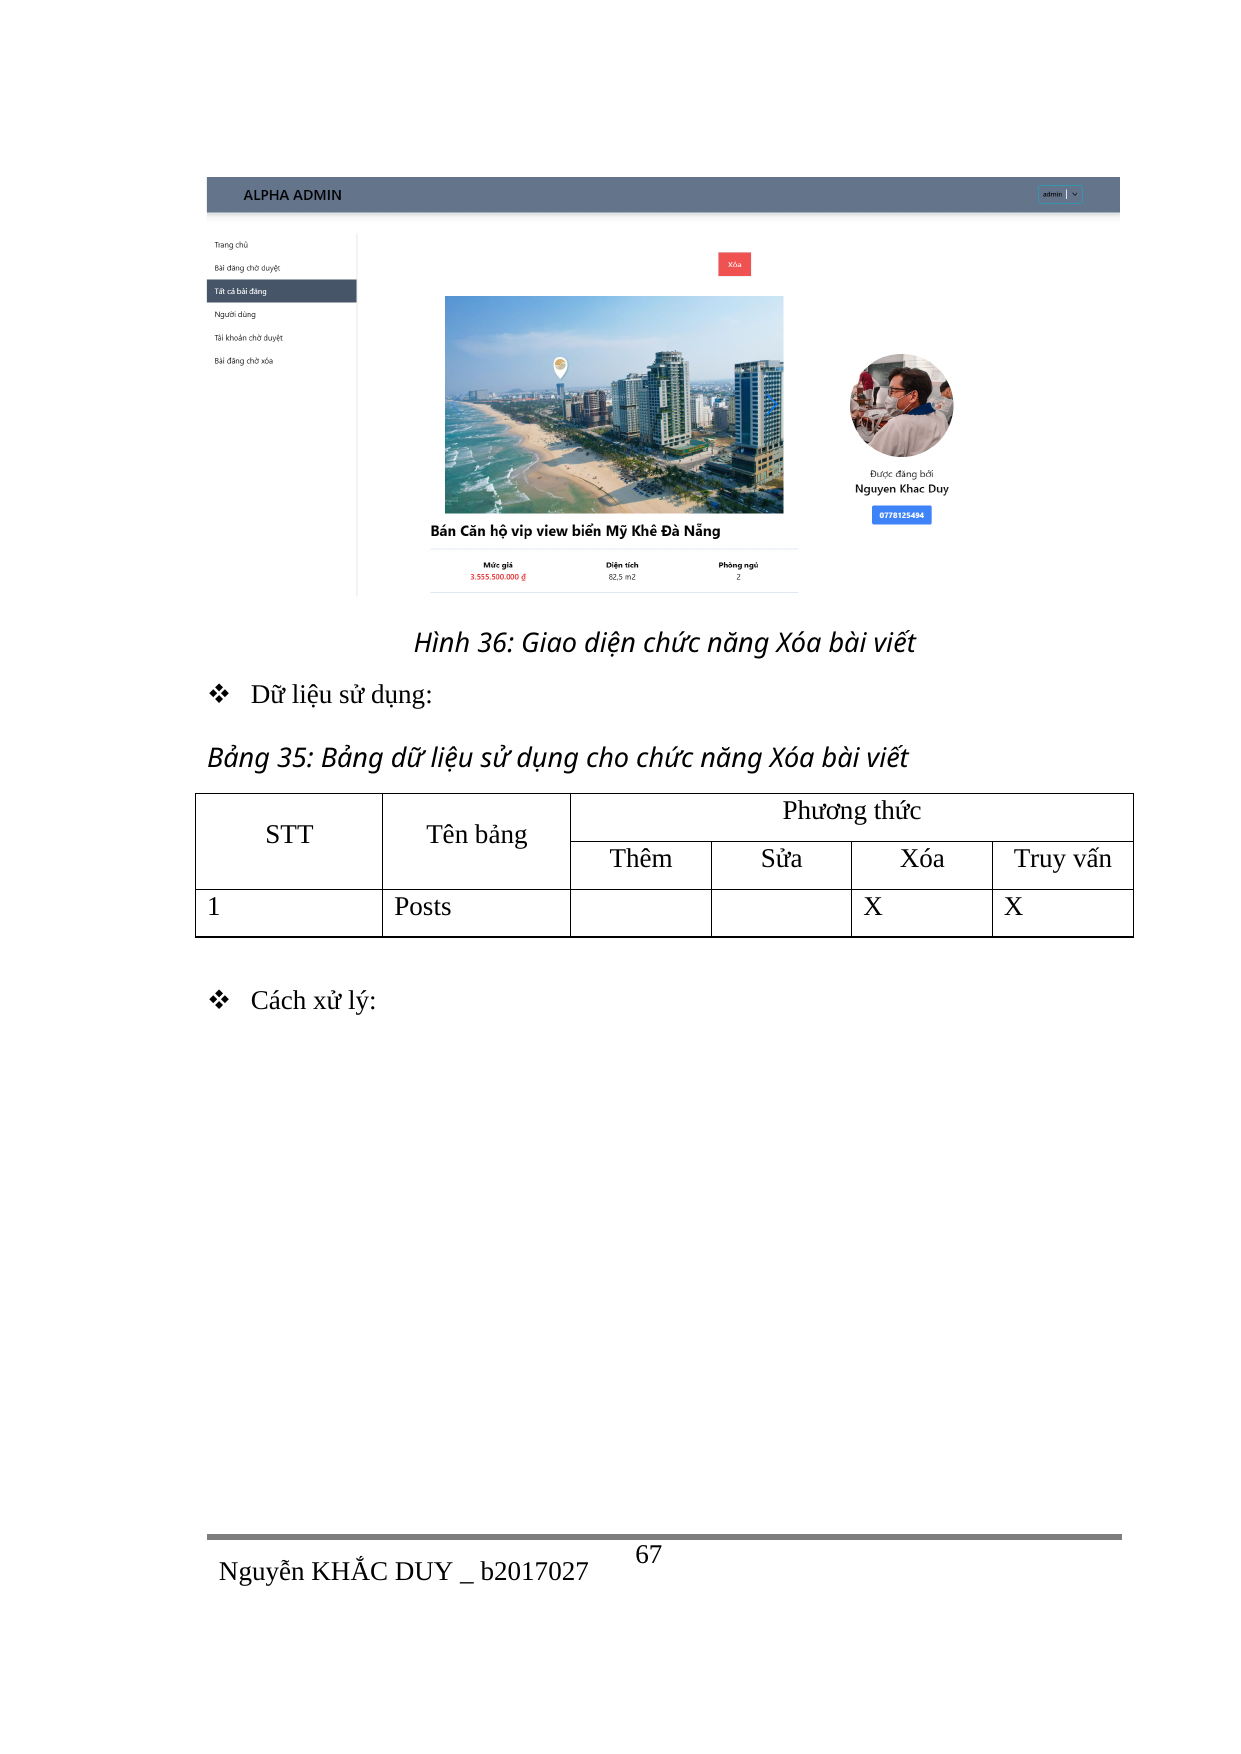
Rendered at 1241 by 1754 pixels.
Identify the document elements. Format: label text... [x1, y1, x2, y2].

list Cách xử lý: [207, 984, 1122, 1015]
table_cell X [852, 890, 992, 936]
table_cell 1 [196, 890, 382, 936]
list Dữ liệu sử dụng: [207, 679, 1122, 710]
table_cell Truy vấn [993, 842, 1133, 889]
table_cell Thêm [571, 842, 711, 889]
table_cell X [993, 890, 1133, 936]
table_header Phương thức [571, 794, 1133, 841]
table_cell Posts [383, 890, 570, 936]
table_cell Sửa [712, 842, 851, 889]
table_cell Xóa [852, 842, 992, 889]
table_header Tên bảng [383, 794, 570, 889]
table_header STT [196, 794, 382, 889]
table_cell [571, 890, 711, 936]
list Hình 36: Giao diện chức năng Xóa bài viết [207, 623, 1122, 660]
table_cell [712, 890, 851, 936]
list Bảng 35: Bảng dữ liệu sử dụng cho chức năng Xóa bài viết [207, 738, 1122, 775]
picture [206, 177, 1120, 596]
